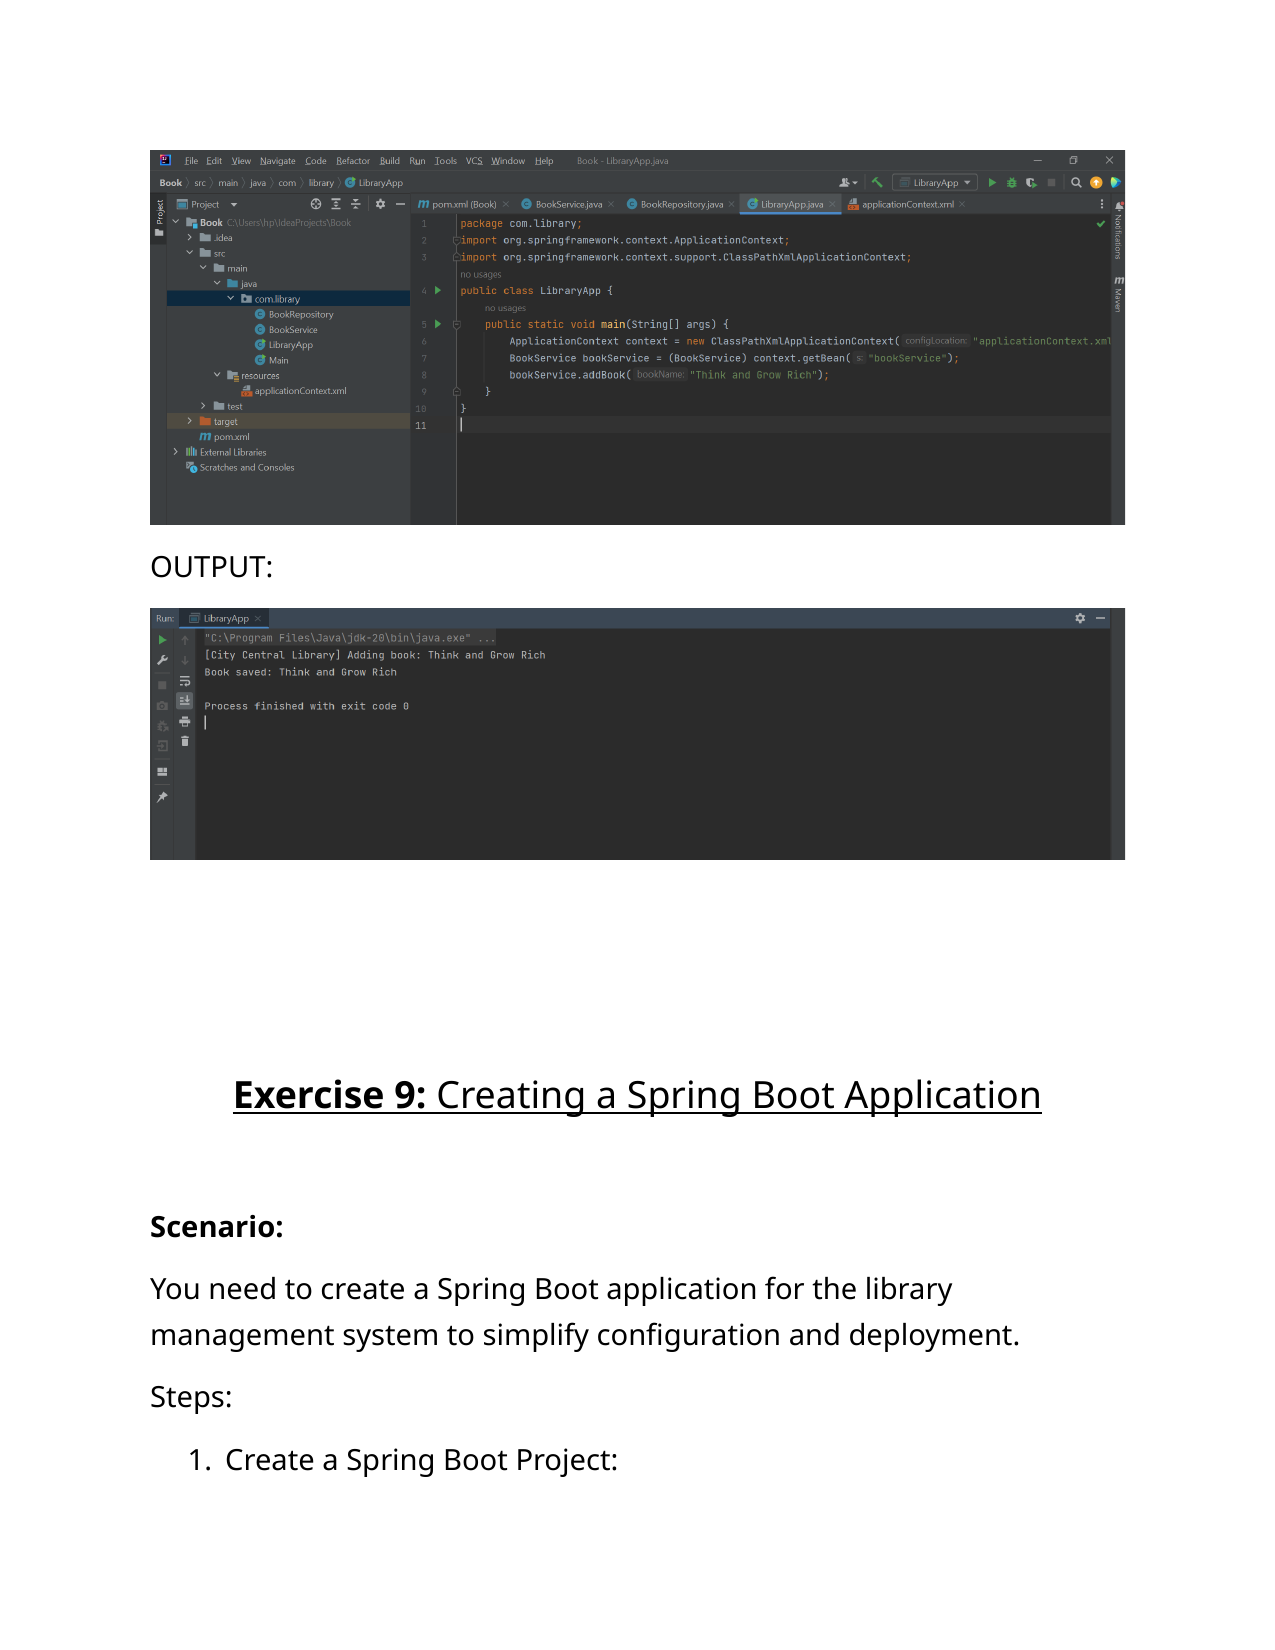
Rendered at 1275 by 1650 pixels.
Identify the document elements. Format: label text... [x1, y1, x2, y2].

text OUTPUT: [150, 546, 1125, 586]
text You need to create a Spring Boot application for the library management system to simplify configuration and deployment. [150, 1268, 1125, 1354]
text Scenario: [150, 1206, 1125, 1246]
list Create a Spring Boot Project: [187, 1439, 1125, 1478]
text Exercise 9: Creating a Spring Boot Application [150, 1069, 1125, 1120]
text Steps: [150, 1376, 1125, 1416]
picture [150, 150, 1125, 525]
picture [150, 608, 1125, 860]
